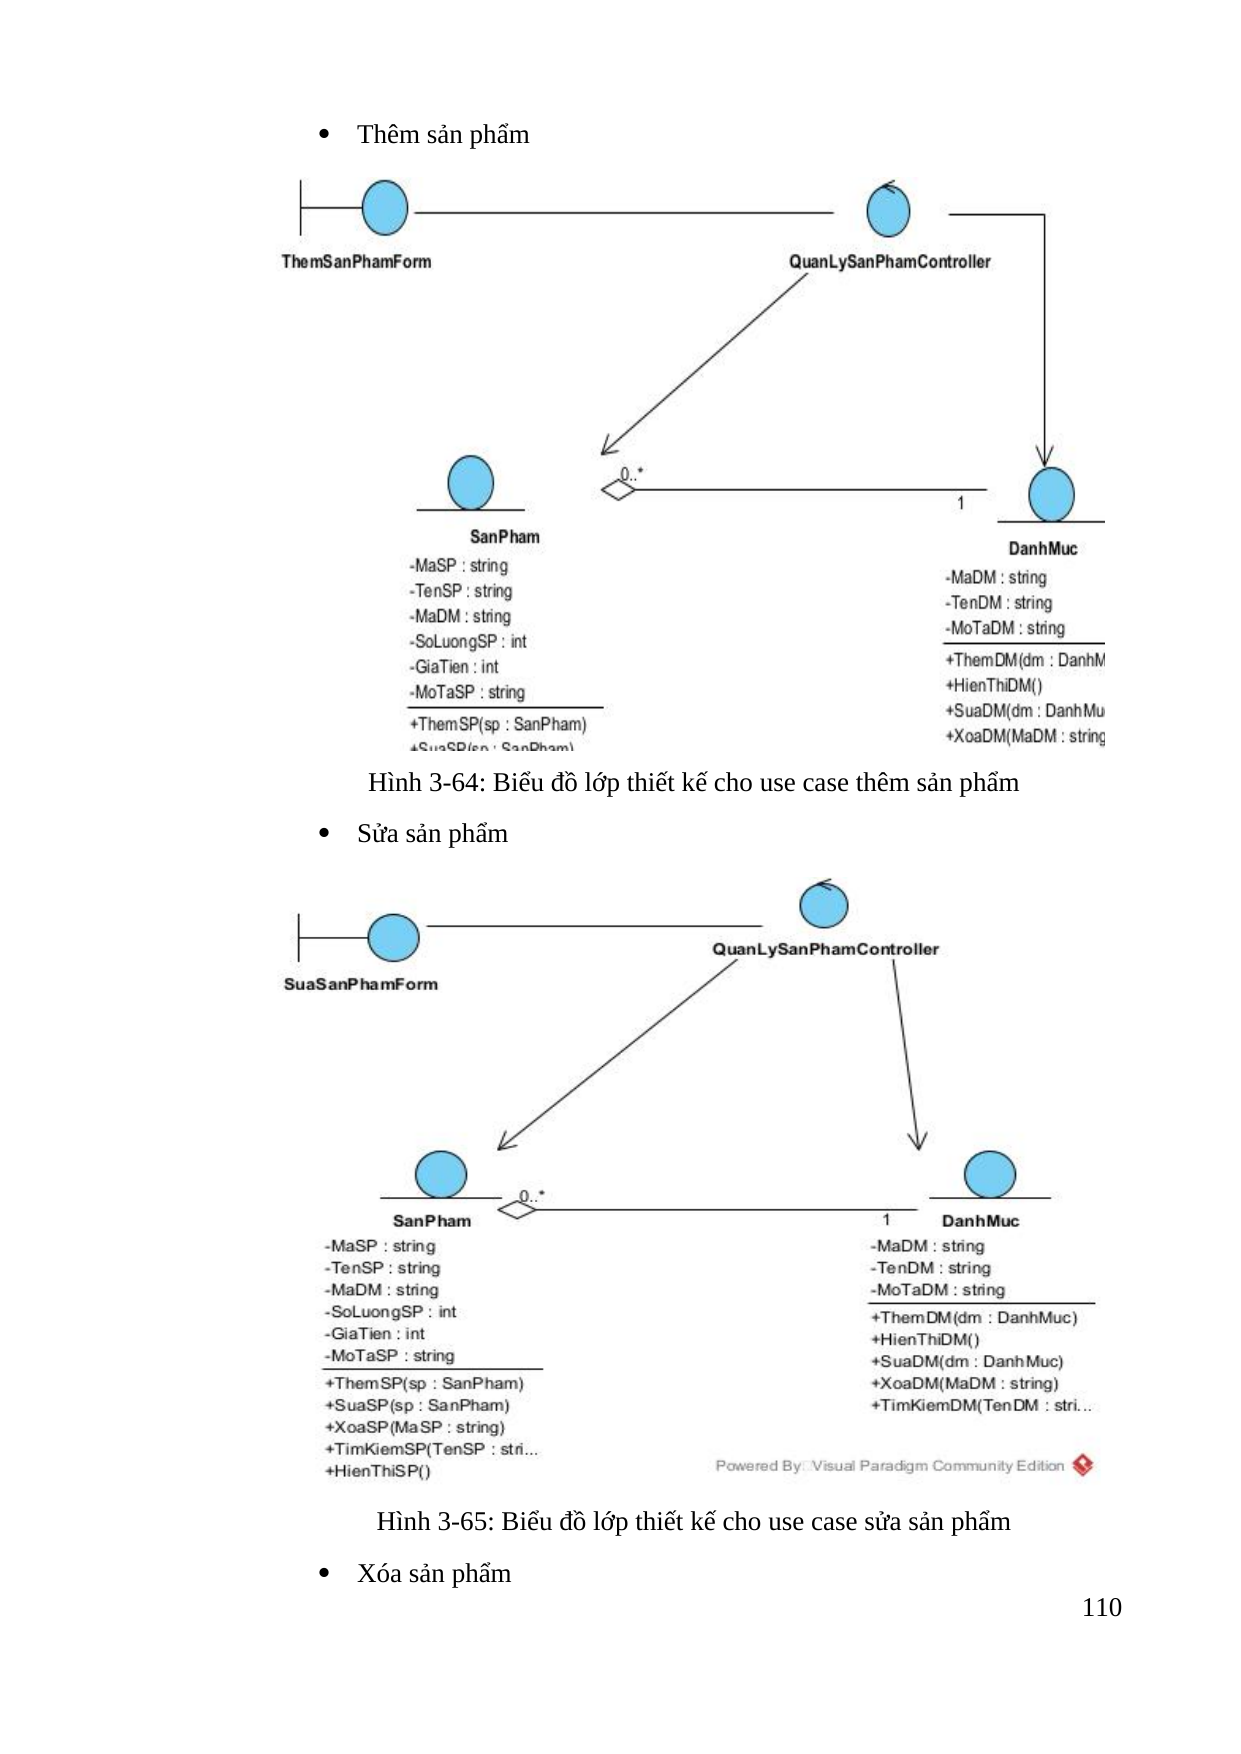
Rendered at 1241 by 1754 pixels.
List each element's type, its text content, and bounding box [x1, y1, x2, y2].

list Thêm sản phẩm [319, 118, 1122, 149]
list Sửa sản phẩm [319, 818, 1122, 849]
list Xóa sản phẩm [319, 1557, 1122, 1589]
picture [265, 877, 1102, 1490]
picture [265, 177, 1105, 751]
